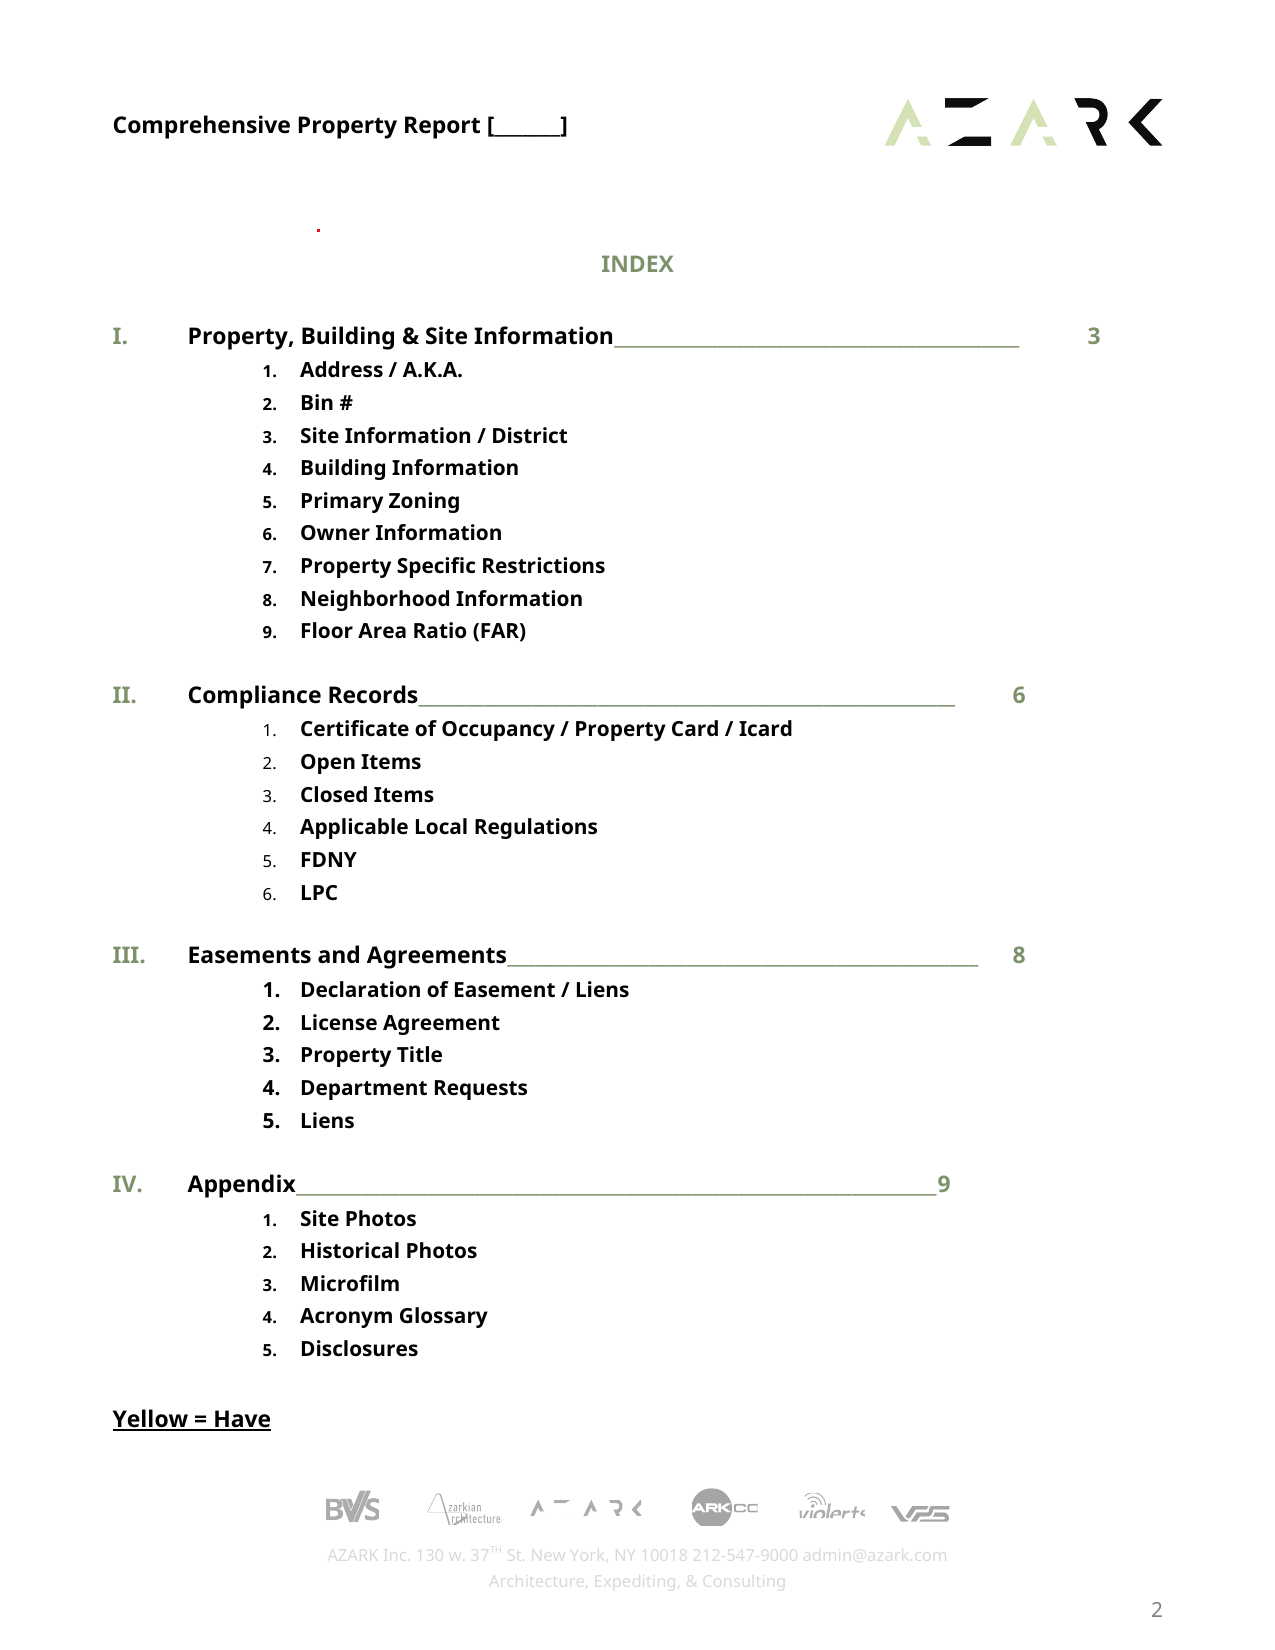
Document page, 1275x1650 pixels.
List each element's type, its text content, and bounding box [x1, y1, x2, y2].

list Certificate of Occupancy / Property Card / Icard [262, 714, 1162, 743]
list Site Photos [262, 1204, 1162, 1232]
list Historical Photos [262, 1236, 1162, 1265]
list Bin # [262, 388, 1162, 417]
text I. Property, Building & Site Information___________________________________________ 3 [112, 319, 1162, 351]
list Neighborhood Information [262, 584, 1162, 612]
list Liens [262, 1106, 1162, 1134]
picture [691, 1488, 758, 1526]
list LPC [262, 878, 1162, 906]
text Yellow = Have [112, 1403, 1162, 1434]
picture [799, 1492, 865, 1518]
picture [427, 1493, 503, 1525]
text INDEX [112, 248, 1162, 279]
text IV. Appendix____________________________________________________________________ 9 [112, 1168, 1162, 1199]
list Department Requests [262, 1073, 1162, 1102]
text III. Easements and Agreements__________________________________________________ 8 [112, 939, 1162, 971]
list Site Information / District [262, 421, 1162, 449]
list Floor Area Ratio (FAR) [262, 616, 1162, 645]
list FDNY [262, 845, 1162, 873]
list Disclosures [262, 1334, 1162, 1362]
picture [890, 1506, 950, 1522]
list Property Specific Restrictions [262, 551, 1162, 579]
picture [885, 98, 1163, 146]
list Primary Zoning [262, 486, 1162, 514]
list Open Items [262, 747, 1162, 776]
list Declaration of Easement / Liens [262, 975, 1162, 1004]
list Address / A.K.A. [262, 356, 1162, 384]
list License Agreement [262, 1008, 1162, 1036]
list Applicable Local Regulations [262, 812, 1162, 841]
list Closed Items [262, 780, 1162, 808]
picture [325, 1490, 379, 1522]
list Owner Information [262, 518, 1162, 547]
list Microfilm [262, 1269, 1162, 1297]
picture [528, 1500, 642, 1516]
text II. Compliance Records_________________________________________________________ 6 [112, 679, 1162, 710]
list Building Information [262, 453, 1162, 482]
list Property Title [262, 1041, 1162, 1069]
list Acronym Glossary [262, 1301, 1162, 1330]
